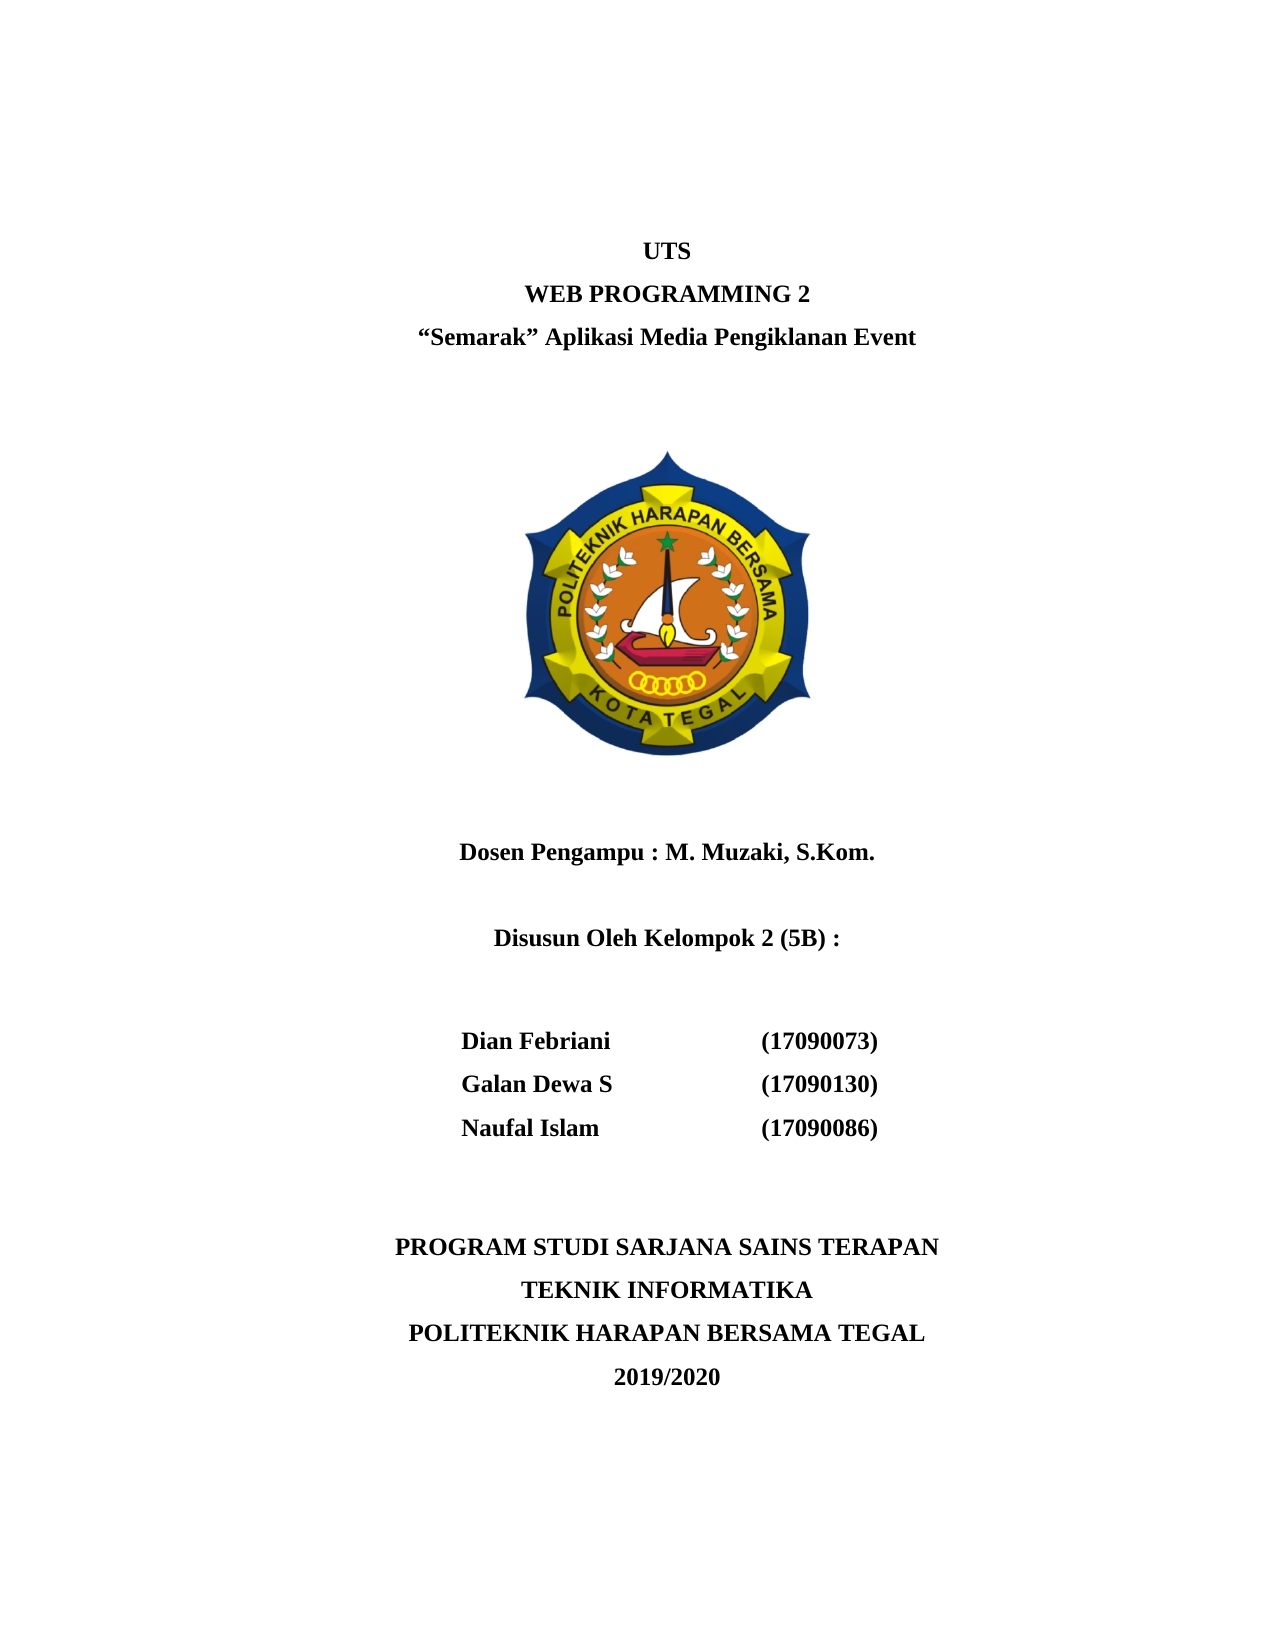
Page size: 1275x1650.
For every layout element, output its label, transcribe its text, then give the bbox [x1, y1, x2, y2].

text PROGRAM STUDI SARJANA SAINS TERAPAN [236, 1232, 1098, 1261]
text WEB PROGRAMMING 2 [236, 279, 1098, 308]
text Galan Dewa S (17090130) [386, 1069, 1098, 1098]
text Naufal Islam (17090086) [386, 1113, 1098, 1141]
text 2019/2020 [236, 1362, 1098, 1390]
text Dosen Pengampu : M. Muzaki, S.Kom. [236, 837, 1098, 866]
text TEKNIK INFORMATIKA [236, 1275, 1098, 1304]
text Disusun Oleh Kelompok 2 (5B) : [236, 923, 1098, 952]
text POLITEKNIK HARAPAN BERSAMA TEGAL [236, 1318, 1098, 1347]
text UTS [236, 236, 1098, 265]
picture [498, 425, 836, 781]
text Dian Febriani (17090073) [386, 1026, 1098, 1055]
text “Semarak” Aplikasi Media Pengiklanan Event [236, 322, 1098, 351]
